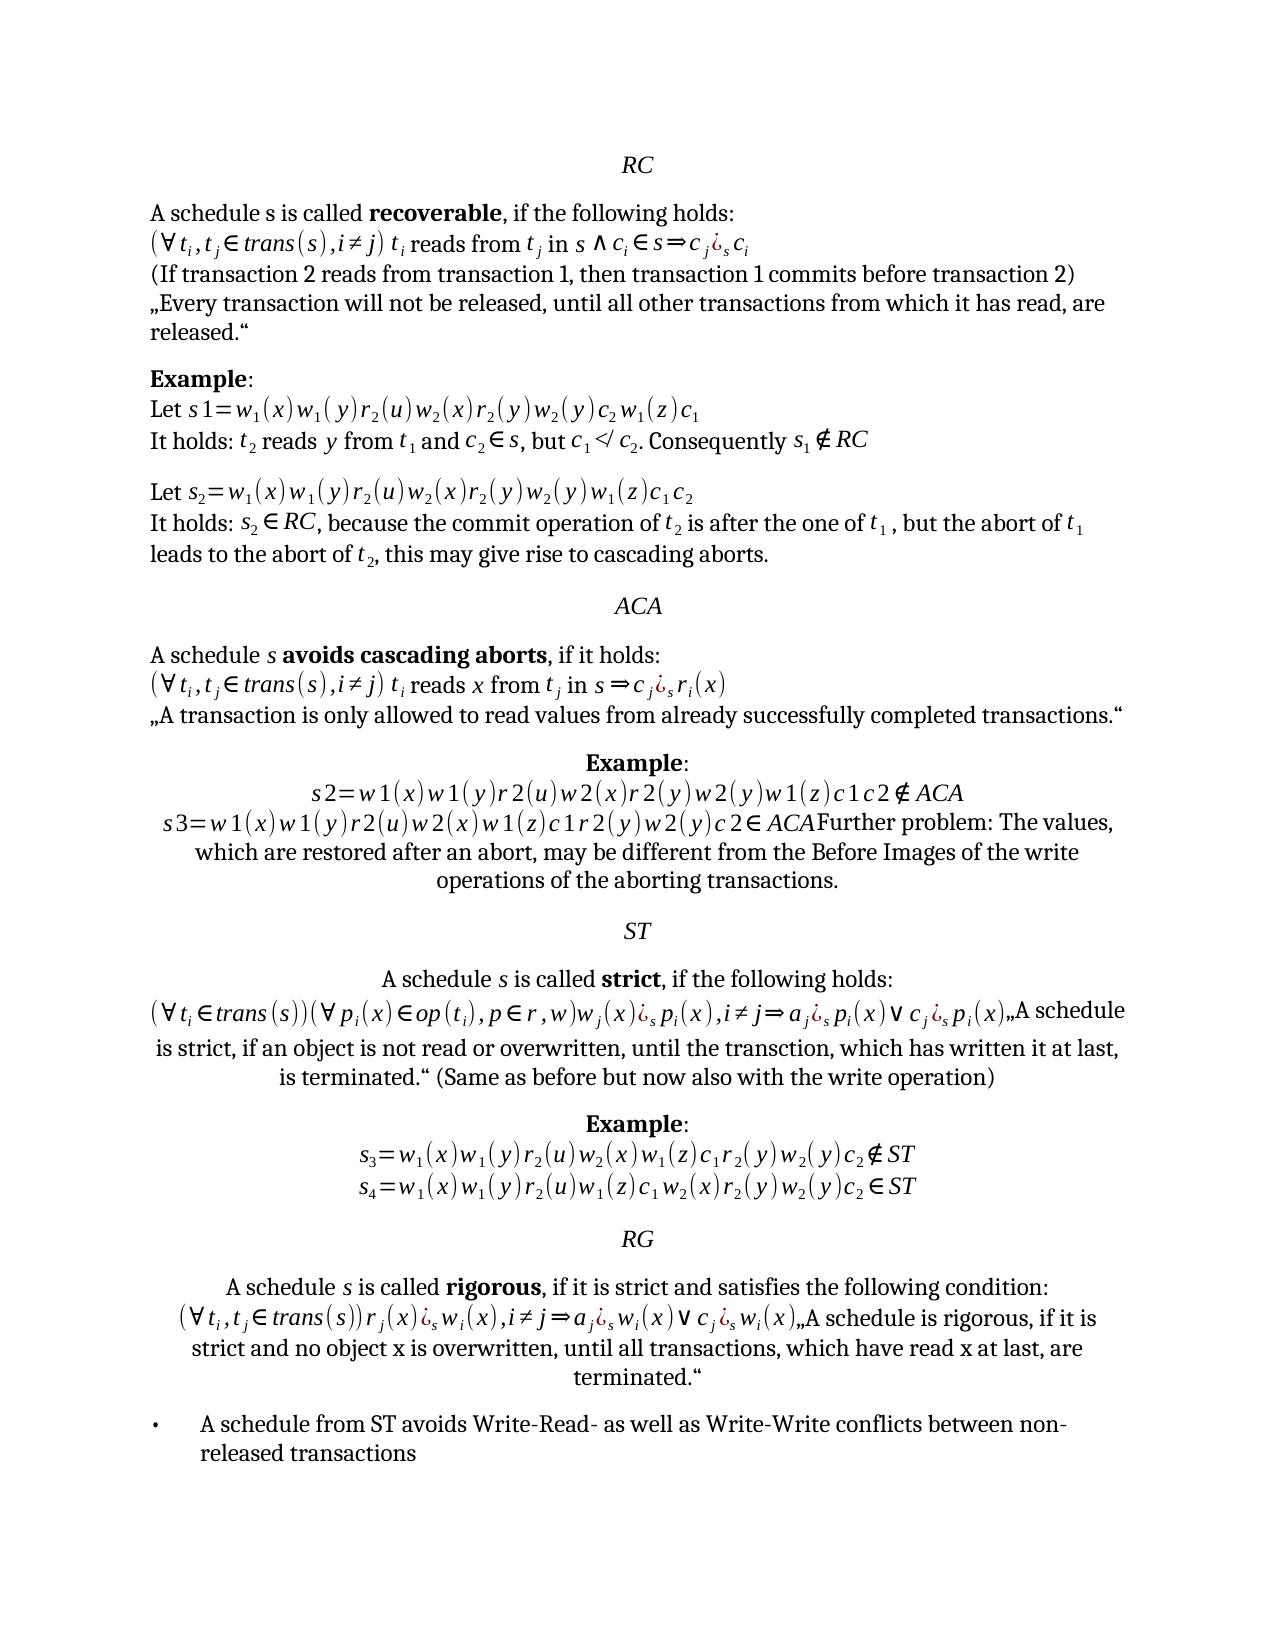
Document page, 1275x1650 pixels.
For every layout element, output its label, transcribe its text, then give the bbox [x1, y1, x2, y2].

text A schedule s is called recoverable, if the following holds: reads from in (If transaction 2 reads from transaction 1, then transaction 1 commits before transaction 2) „Every transaction will not be released, until all other transactions from which it has read, are released.“ [150, 199, 1125, 346]
text Example: Further problem: The values, which are restored after an abort, may be different from the Before Images of the write operations of the aborting transactions. [150, 749, 1125, 895]
text Let It holds: , because the commit operation of is after the one of , but the abort of leads to the abort of , this may give rise to cascading aborts. [150, 476, 1125, 571]
text Example: Let It holds: reads from and , but . Consequently [150, 365, 1125, 457]
text A schedule avoids cascading aborts, if it holds: reads from in „A transaction is only allowed to read values from already successfully completed transactions.“ [150, 641, 1125, 730]
list A schedule from ST avoids Write-Read- as well as Write-Write conflicts between non-released transactions [150, 1410, 1125, 1468]
text Example: [150, 1110, 1125, 1203]
text A schedule is called strict, if the following holds: „A schedule is strict, if an object is not read or overwritten, until the transction, which has written it at last, is terminated.“ (Same as before but now also with the write operation) [150, 965, 1125, 1092]
text A schedule is called rigorous, if it is strict and satisfies the following condition: „A schedule is rigorous, if it is strict and no object x is overwritten, until all transactions, which have read x at last, are terminated.“ [150, 1273, 1125, 1391]
